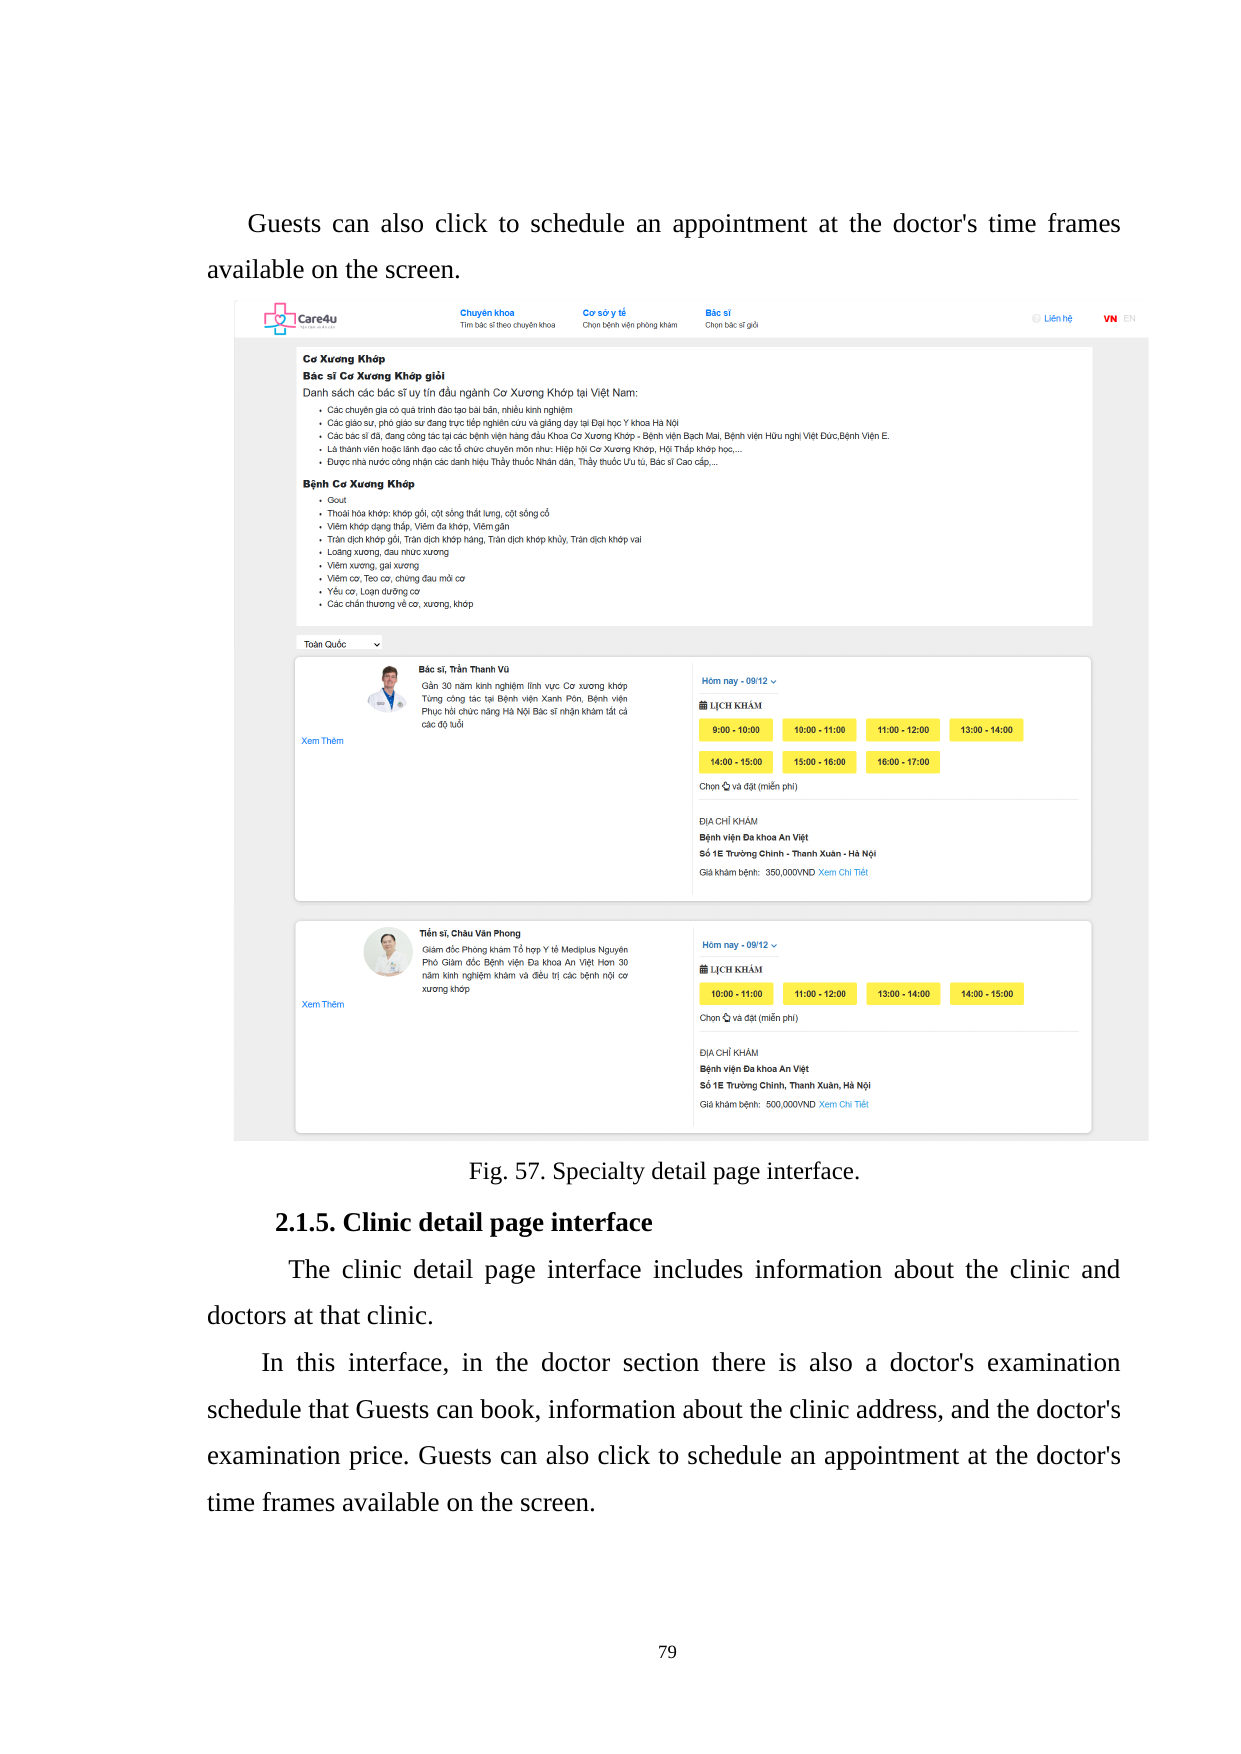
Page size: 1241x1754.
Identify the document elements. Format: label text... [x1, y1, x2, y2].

text 2.1.5. Clinic detail page interface [207, 1206, 1122, 1237]
text In this interface, in the doctor section there is also a doctor's examination schedule that Guests can book, information about the clinic address, and the doctor's examination price. Guests can also click to schedule an appointment at the doctor's time frames available on the screen. [207, 1346, 1122, 1517]
text The clinic detail page interface includes information about the clinic and doctors at that clinic. [207, 1253, 1122, 1331]
text Fig. 57. Specialty detail page interface. [207, 1156, 1122, 1185]
picture [233, 300, 1149, 1141]
text Guests can also click to schedule an appointment at the doctor's time frames available on the screen. [207, 207, 1122, 284]
